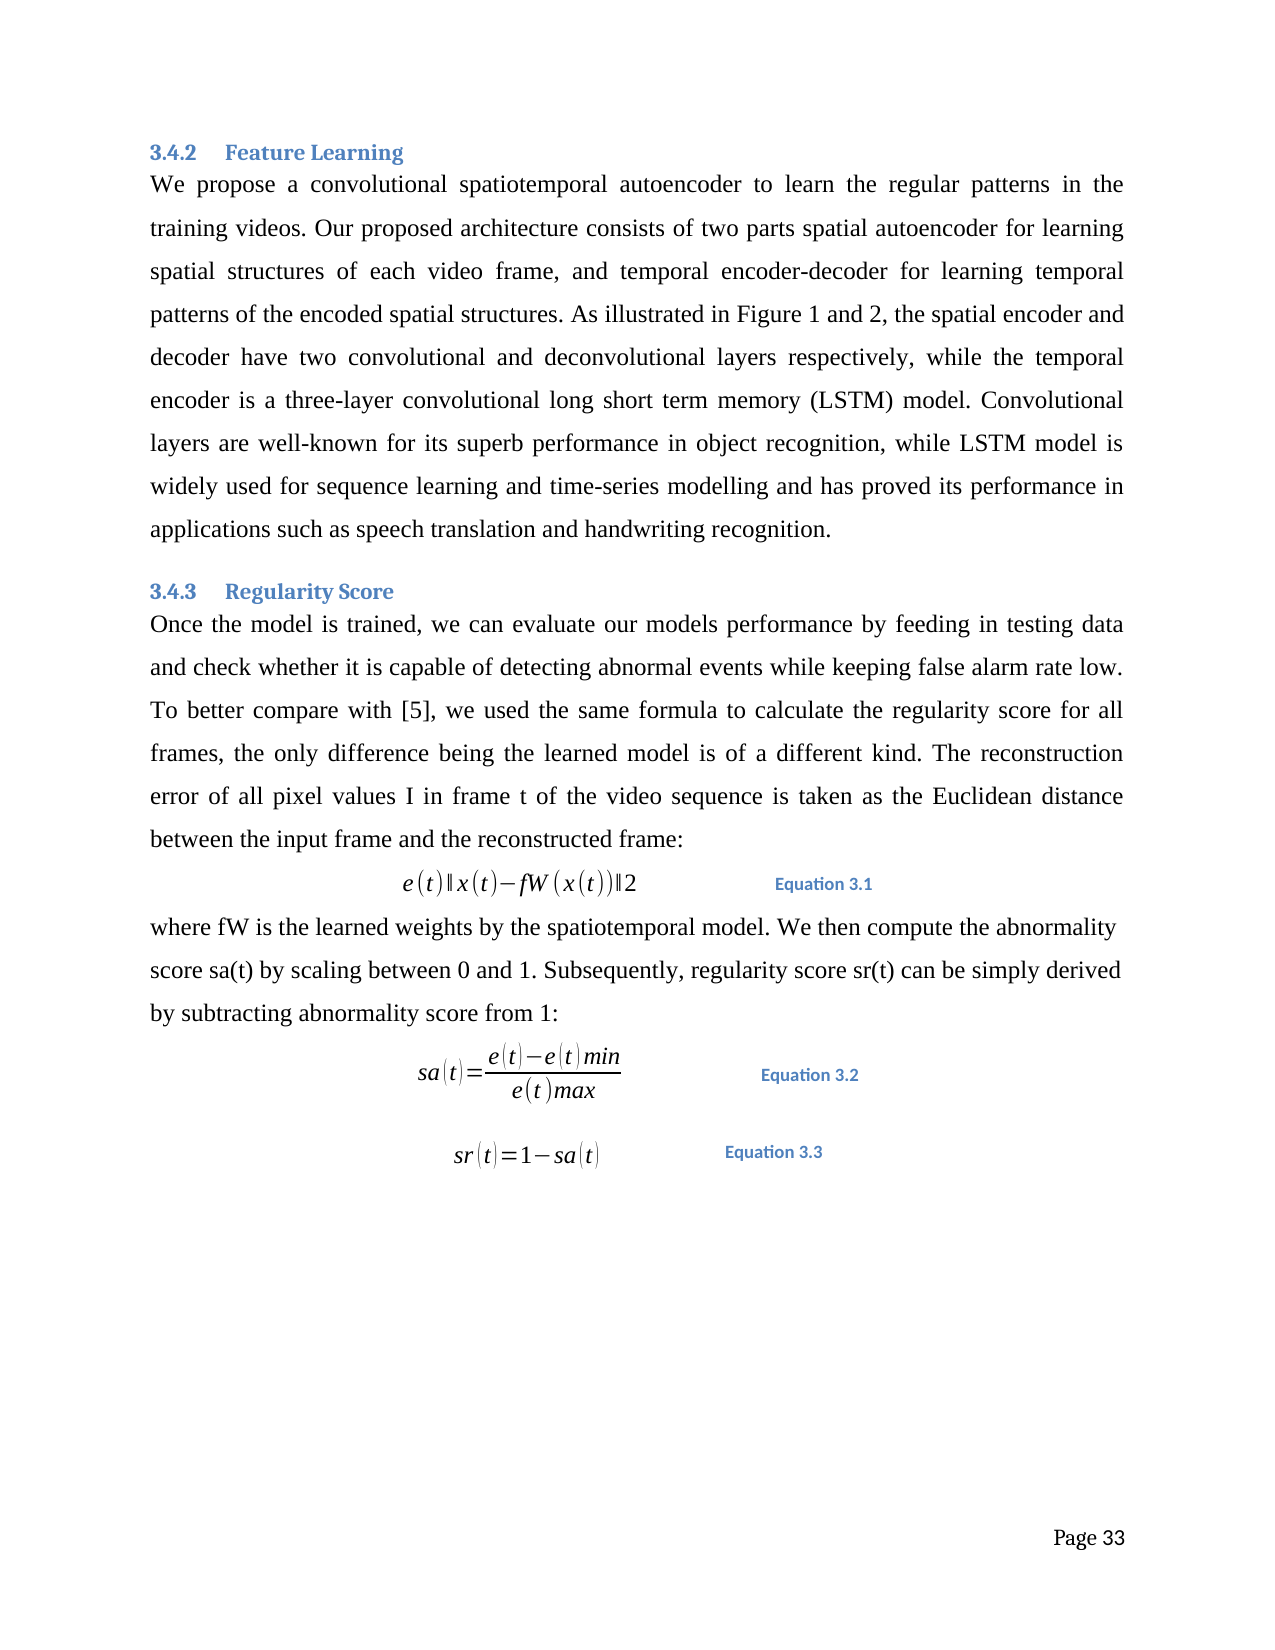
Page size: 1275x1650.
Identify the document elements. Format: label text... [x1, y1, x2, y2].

text We propose a convolutional spatiotemporal autoencoder to learn the regular patterns in the training videos. Our proposed architecture consists of two parts spatial autoencoder for learning spatial structures of each video frame, and temporal encoder-decoder for learning temporal patterns of the encoded spatial structures. As illustrated in Figure 1 and 2, the spatial encoder and decoder have two convolutional and deconvolutional layers respectively, while the temporal encoder is a three-layer convolutional long short term memory (LSTM) model. Convolutional layers are well-known for its superb performance in object recognition, while LSTM model is widely used for sequence learning and time-series modelling and has proved its performance in applications such as speech translation and handwriting recognition. [150, 169, 1125, 543]
text Equation 3.2 [150, 1041, 1125, 1105]
subtitle Feature Learning [150, 139, 1125, 166]
text Equation 3.1 [150, 867, 1125, 897]
text Equation 3.3 [150, 1141, 1125, 1174]
text Once the model is trained, we can evaluate our models performance by feeding in testing data and check whether it is capable of detecting abnormal events while keeping false alarm rate low. To better compare with [5], we used the same formula to calculate the regularity score for all frames, the only difference being the learned model is of a different kind. The reconstruction error of all pixel values I in frame t of the video sequence is taken as the Euclidean distance between the input frame and the reconstructed frame: [150, 609, 1125, 853]
text where fW is the learned weights by the spatiotemporal model. We then compute the abnormality score sa(t) by scaling between 0 and 1. Subsequently, regularity score sr(t) can be simply derived by subtracting abnormality score from 1: [150, 912, 1125, 1027]
subtitle Regularity Score [150, 578, 1125, 605]
